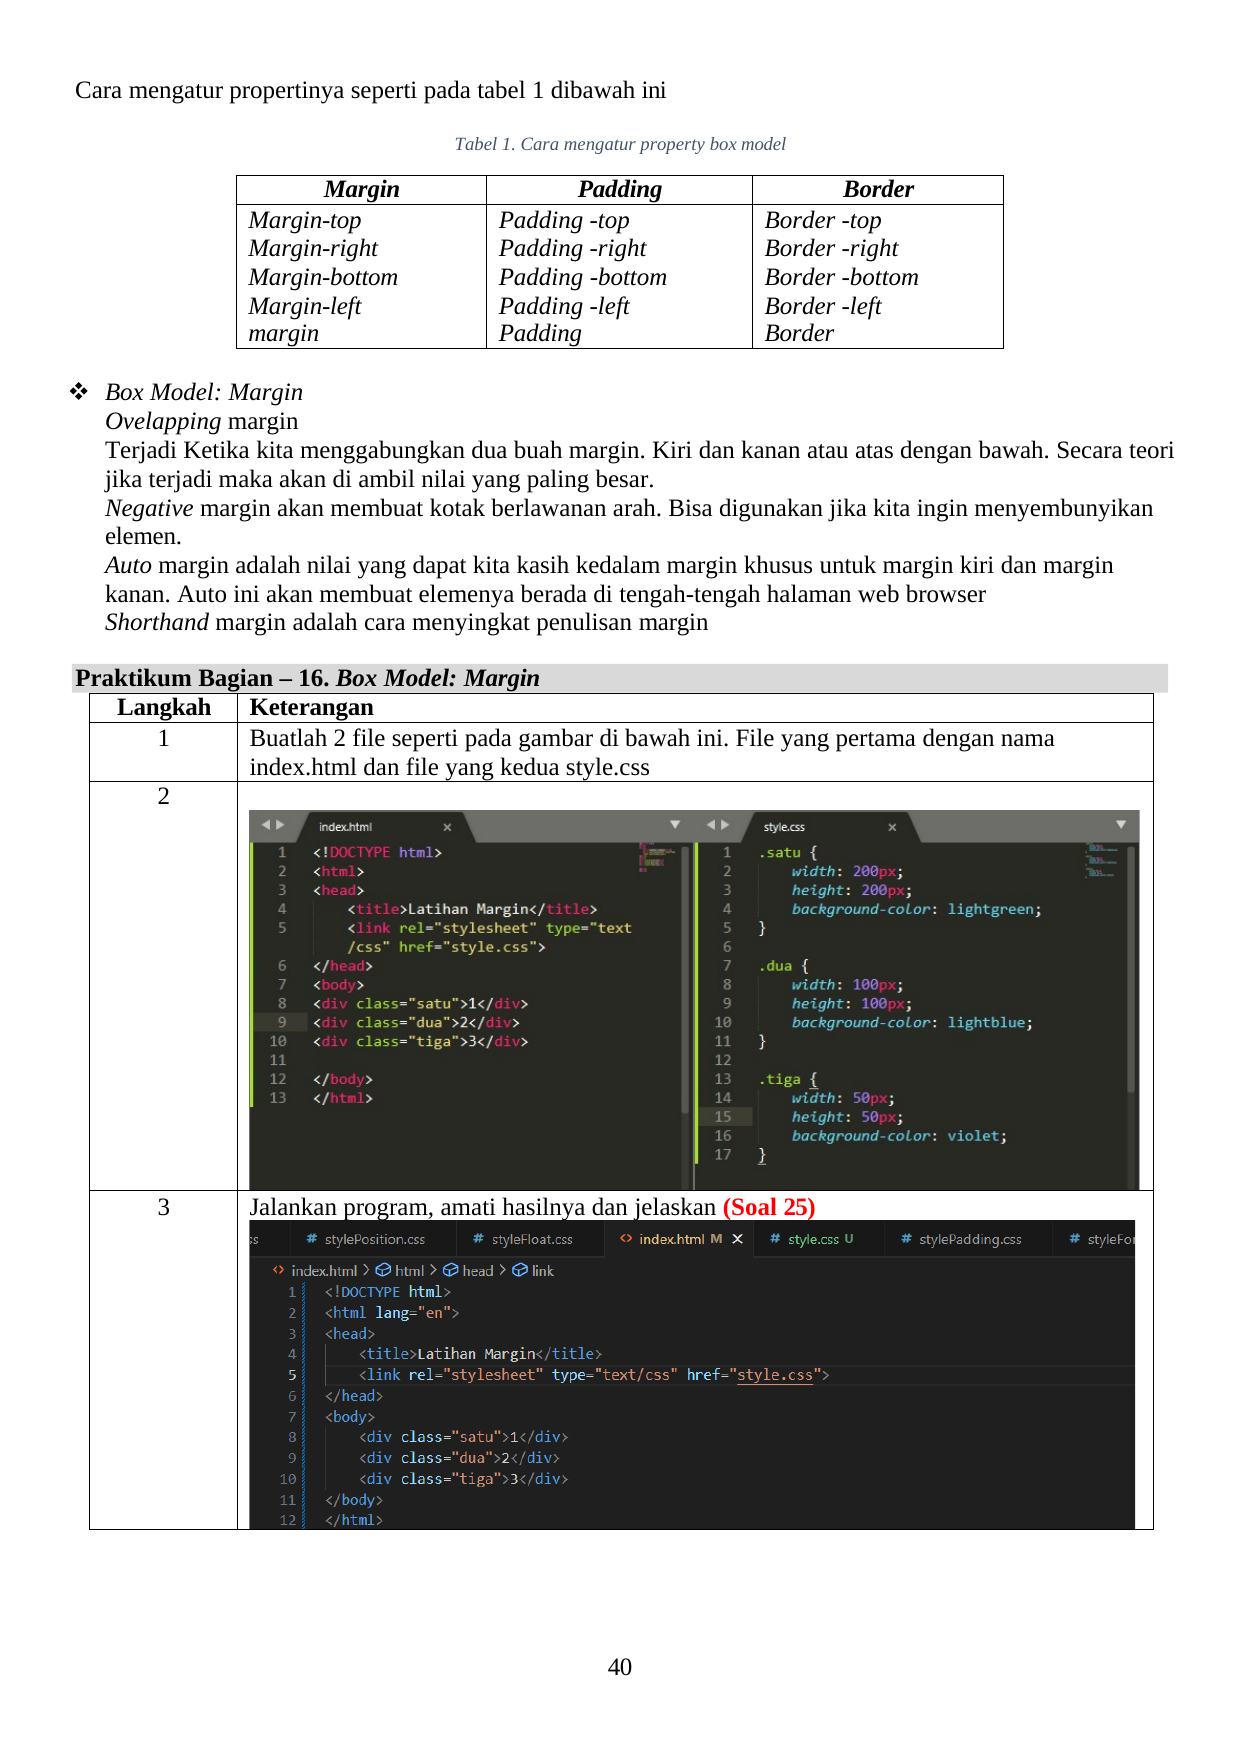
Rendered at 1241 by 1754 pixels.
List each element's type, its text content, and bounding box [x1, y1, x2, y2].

text Cara mengatur propertinya seperti pada tabel 1 dibawah ini [75, 75, 1226, 104]
picture [249, 1220, 1136, 1529]
table_cell 1 [90, 723, 237, 781]
table_cell 3 [90, 1191, 237, 1529]
text Shorthand margin adalah cara menyingkat penulisan margin [105, 608, 1226, 636]
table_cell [238, 1191, 1153, 1529]
table_header Langkah [90, 694, 237, 722]
table_cell 2 [90, 782, 237, 1190]
picture [249, 810, 1140, 1190]
text Tabel 1. Cara mengatur property box model [59, 132, 1181, 154]
text Negative margin akan membuat kotak berlawanan arah. Bisa digunakan jika kita ingin menyembunyikan elemen. [105, 493, 1226, 550]
table_cell Margin-top Margin-right Margin-bottom Margin-left margin [237, 205, 486, 347]
table_header Padding [487, 176, 752, 204]
table_cell [238, 782, 1153, 1190]
text Terjadi Ketika kita menggabungkan dua buah margin. Kiri dan kanan atau atas dengan bawah. Secara teori jika terjadi maka akan di ambil nilai yang paling besar. [105, 435, 1176, 493]
table_header Keterangan [238, 694, 1153, 722]
table_cell Buatlah 2 file seperti pada gambar di bawah ini. File yang pertama dengan nama index.html dan file yang kedua style.css [238, 723, 1153, 781]
list Box Model: Margin Ovelapping margin [67, 377, 303, 435]
table_header Border [753, 176, 1003, 204]
table_cell Padding -top Padding -right Padding -bottom Padding -left Padding [487, 205, 752, 347]
text Auto margin adalah nilai yang dapat kita kasih kedalam margin khusus untuk margin kiri dan margin kanan. Auto ini akan membuat elemenya berada di tengah-tengah halaman web browser [105, 550, 1176, 608]
table_cell Border -top Border -right Border -bottom Border -left Border [753, 205, 1003, 347]
table_header Margin [237, 176, 486, 204]
